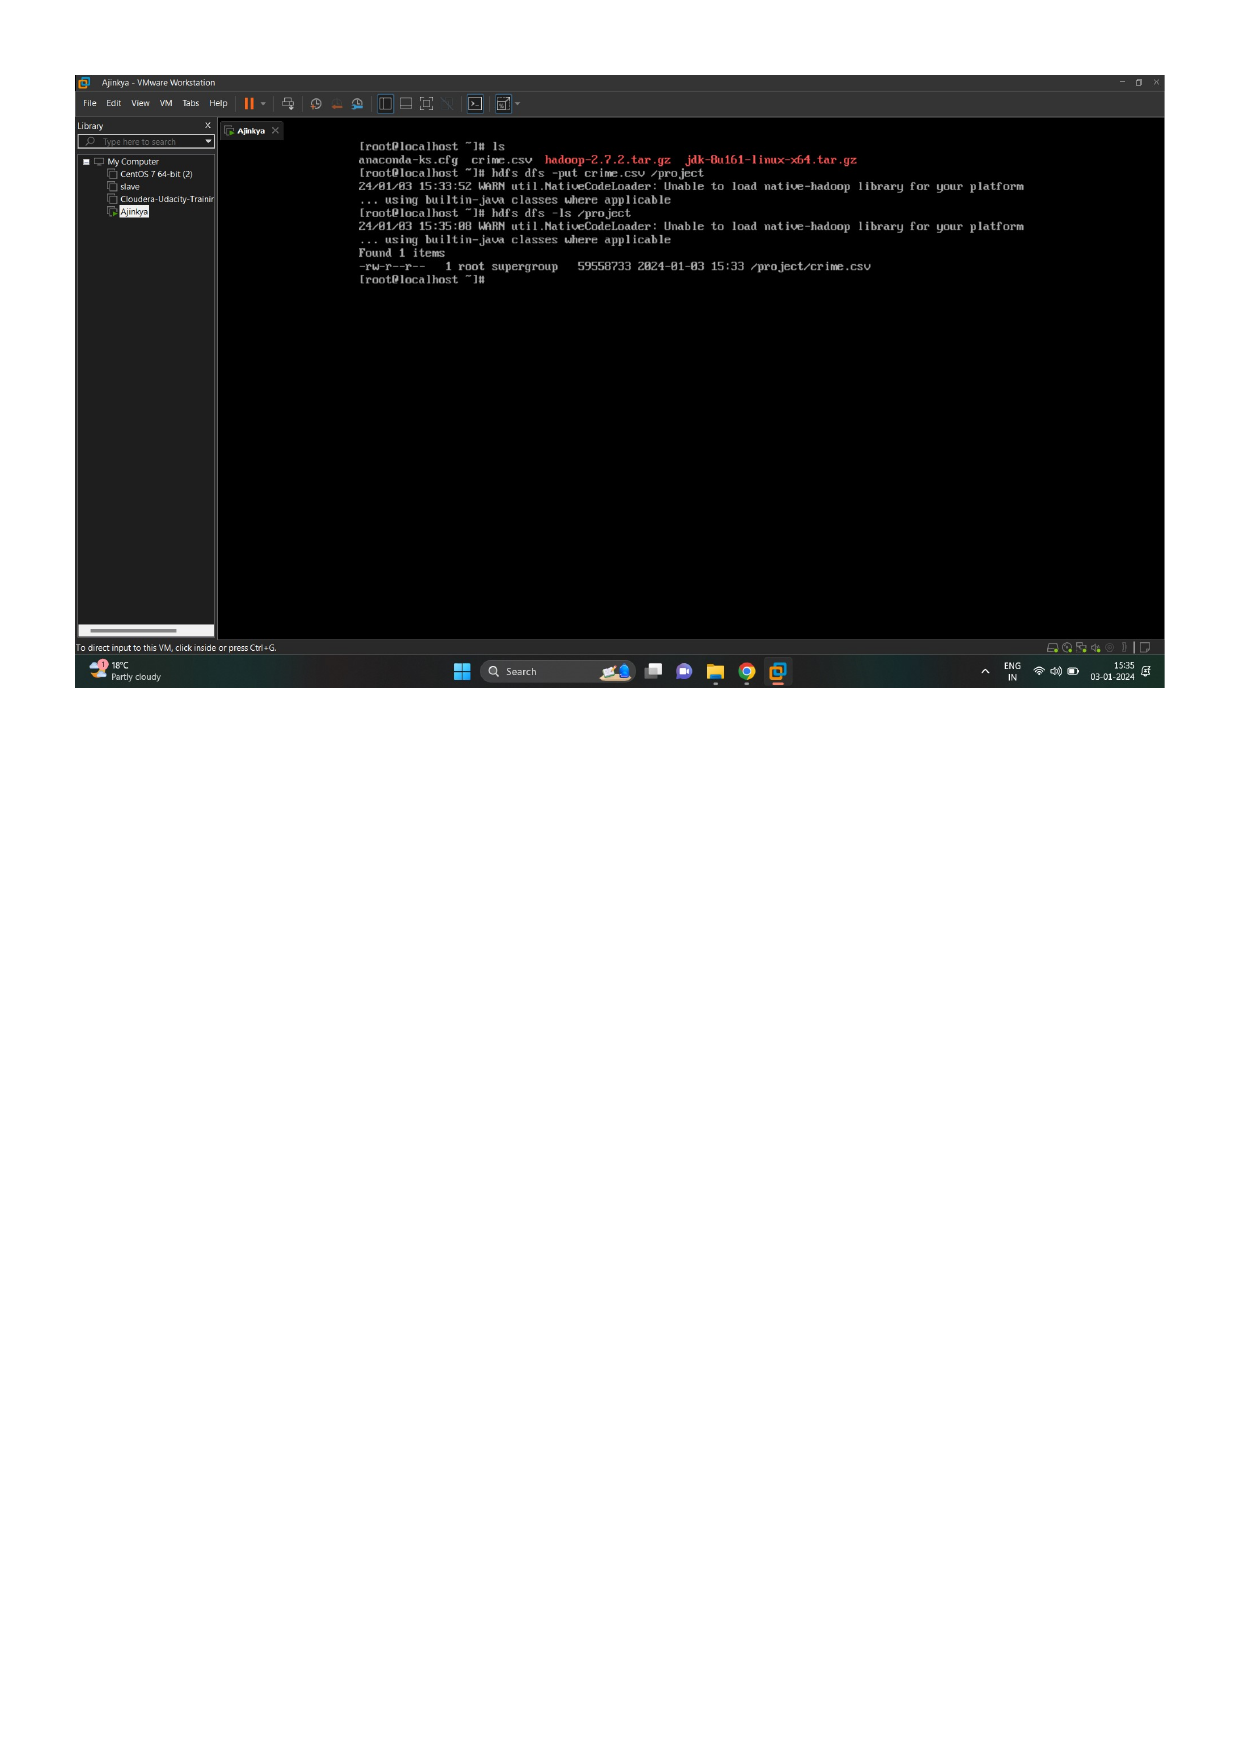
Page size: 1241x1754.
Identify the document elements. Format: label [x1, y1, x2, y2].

picture [75, 75, 1165, 688]
